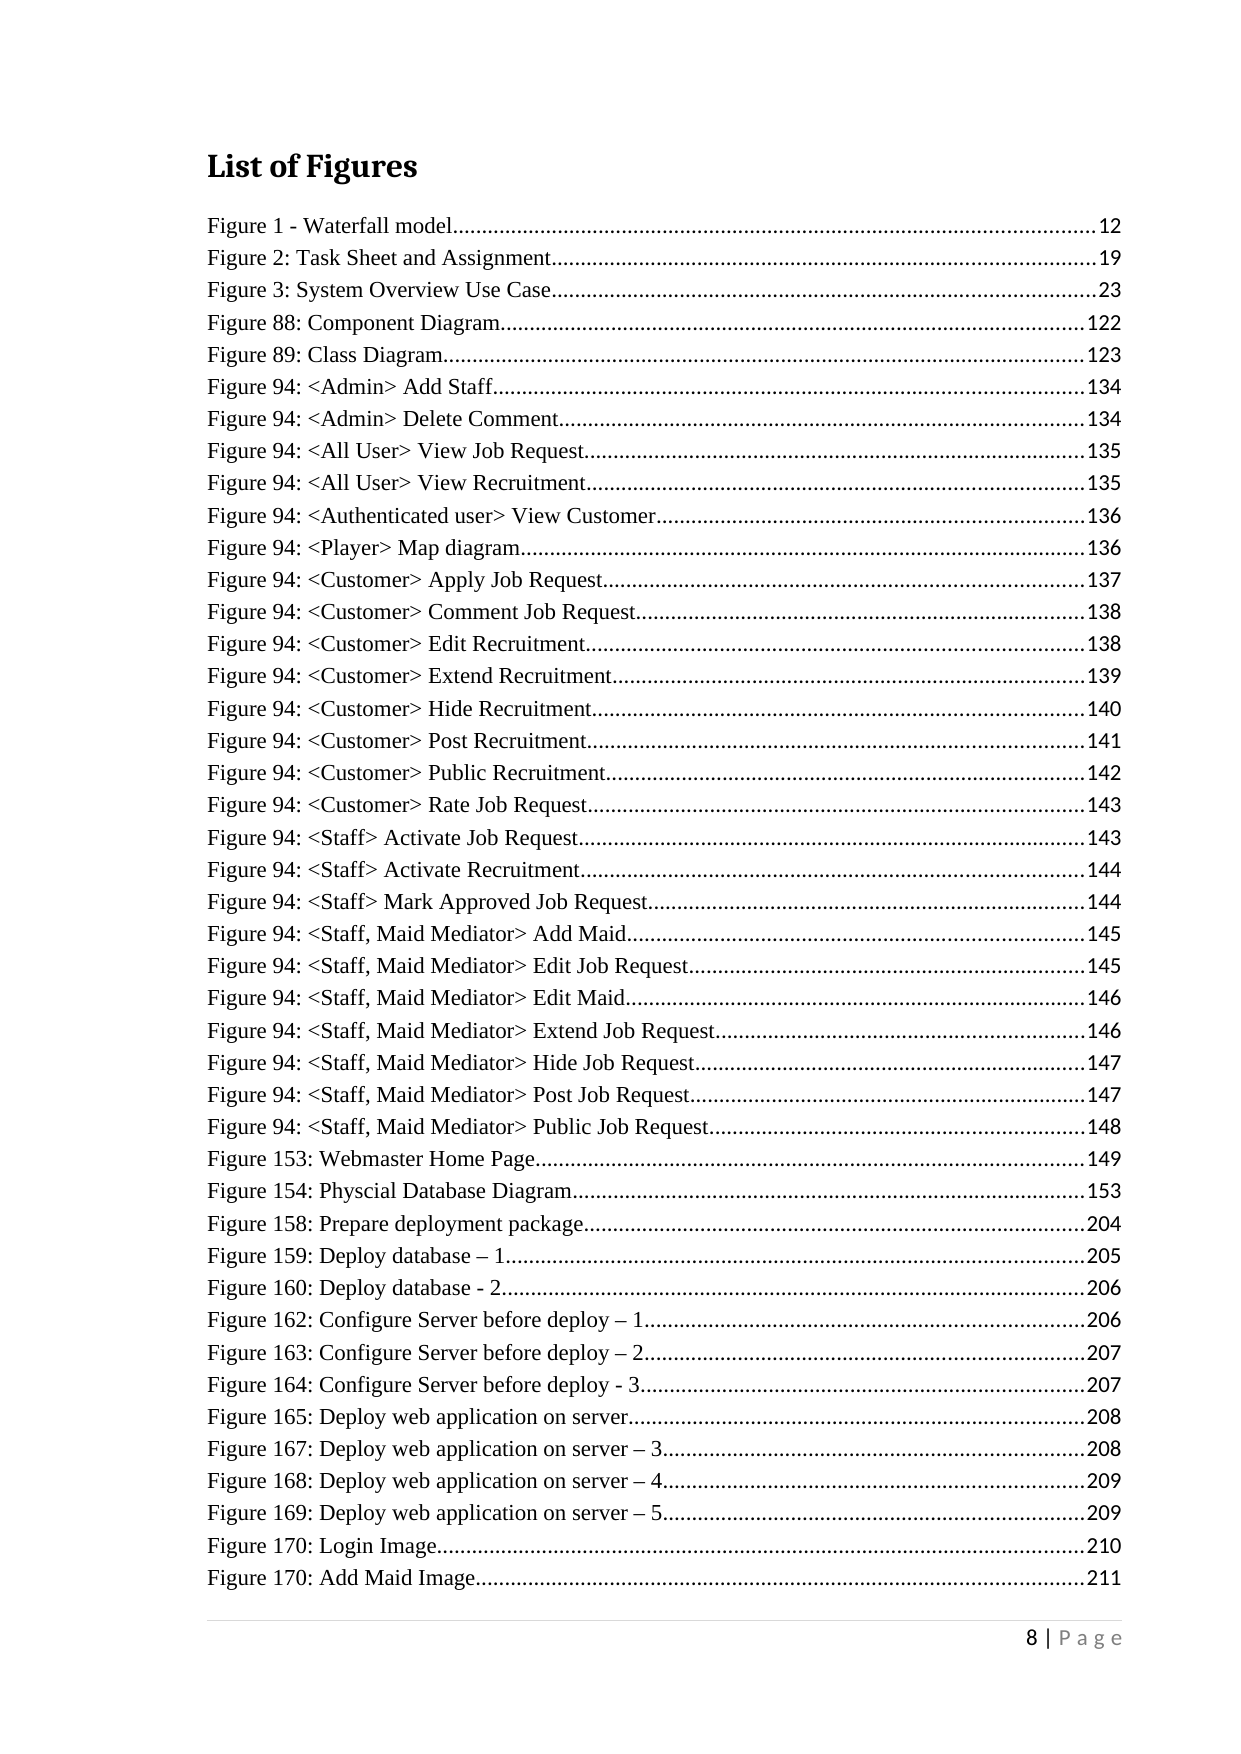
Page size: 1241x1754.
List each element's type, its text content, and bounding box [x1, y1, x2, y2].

text Figure 94: <Authenticated user> View Customer 136 [207, 501, 1122, 529]
text Figure 167: Deploy web application on server – 3 208 [207, 1434, 1122, 1462]
text Figure 94: <Customer> Edit Recruitment 138 [207, 629, 1122, 657]
text Figure 94: <Staff, Maid Mediator> Add Maid 145 [207, 919, 1122, 947]
text Figure 160: Deploy database - 2 206 [207, 1273, 1122, 1301]
text Figure 3: System Overview Use Case 23 [207, 275, 1122, 303]
text Figure 94: <Staff, Maid Mediator> Public Job Request 148 [207, 1112, 1122, 1140]
text Figure 94: <Admin> Delete Comment 134 [207, 404, 1122, 432]
text Figure 94: <Customer> Apply Job Request 137 [207, 565, 1122, 593]
subtitle List of Figures [207, 148, 1122, 186]
text Figure 94: <Customer> Rate Job Request 143 [207, 790, 1122, 818]
text Figure 163: Configure Server before deploy – 2 207 [207, 1338, 1122, 1366]
text Figure 94: <Staff, Maid Mediator> Edit Job Request 145 [207, 951, 1122, 979]
text Figure 168: Deploy web application on server – 4 209 [207, 1466, 1122, 1494]
text Figure 94: <Staff> Activate Recruitment 144 [207, 855, 1122, 883]
text Figure 94: <Staff, Maid Mediator> Post Job Request 147 [207, 1080, 1122, 1108]
text Figure 94: <Player> Map diagram 136 [207, 533, 1122, 561]
text Figure 158: Prepare deployment package 204 [207, 1209, 1122, 1237]
text Figure 2: Task Sheet and Assignment 19 [207, 243, 1122, 271]
text Figure 94: <Staff, Maid Mediator> Hide Job Request 147 [207, 1048, 1122, 1076]
text Figure 89: Class Diagram 123 [207, 340, 1122, 368]
text Figure 170: Add Maid Image 211 [207, 1563, 1122, 1591]
text Figure 94: <All User> View Recruitment 135 [207, 468, 1122, 497]
text Figure 169: Deploy web application on server – 5 209 [207, 1498, 1122, 1527]
text Figure 165: Deploy web application on server 208 [207, 1402, 1122, 1430]
text Figure 94: <Admin> Add Staff 134 [207, 372, 1122, 400]
text Figure 1 - Waterfall model 12 [207, 211, 1122, 239]
text Figure 159: Deploy database – 1 205 [207, 1241, 1122, 1269]
text Figure 164: Configure Server before deploy - 3 207 [207, 1370, 1122, 1398]
text Figure 162: Configure Server before deploy – 1 206 [207, 1305, 1122, 1333]
text Figure 170: Login Image 210 [207, 1531, 1122, 1559]
text Figure 94: <Customer> Hide Recruitment 140 [207, 694, 1122, 722]
text Figure 94: <All User> View Job Request 135 [207, 436, 1122, 464]
text Figure 94: <Staff, Maid Mediator> Extend Job Request 146 [207, 1016, 1122, 1044]
text Figure 94: <Staff, Maid Mediator> Edit Maid 146 [207, 983, 1122, 1012]
text Figure 94: <Customer> Public Recruitment 142 [207, 758, 1122, 786]
text Figure 154: Physcial Database Diagram 153 [207, 1177, 1122, 1205]
text Figure 94: <Staff> Mark Approved Job Request 144 [207, 887, 1122, 915]
text Figure 88: Component Diagram 122 [207, 308, 1122, 336]
text Figure 94: <Customer> Post Recruitment 141 [207, 726, 1122, 754]
text Figure 153: Webmaster Home Page 149 [207, 1144, 1122, 1172]
text Figure 94: <Customer> Comment Job Request 138 [207, 597, 1122, 625]
text Figure 94: <Staff> Activate Job Request 143 [207, 823, 1122, 851]
text Figure 94: <Customer> Extend Recruitment 139 [207, 662, 1122, 690]
